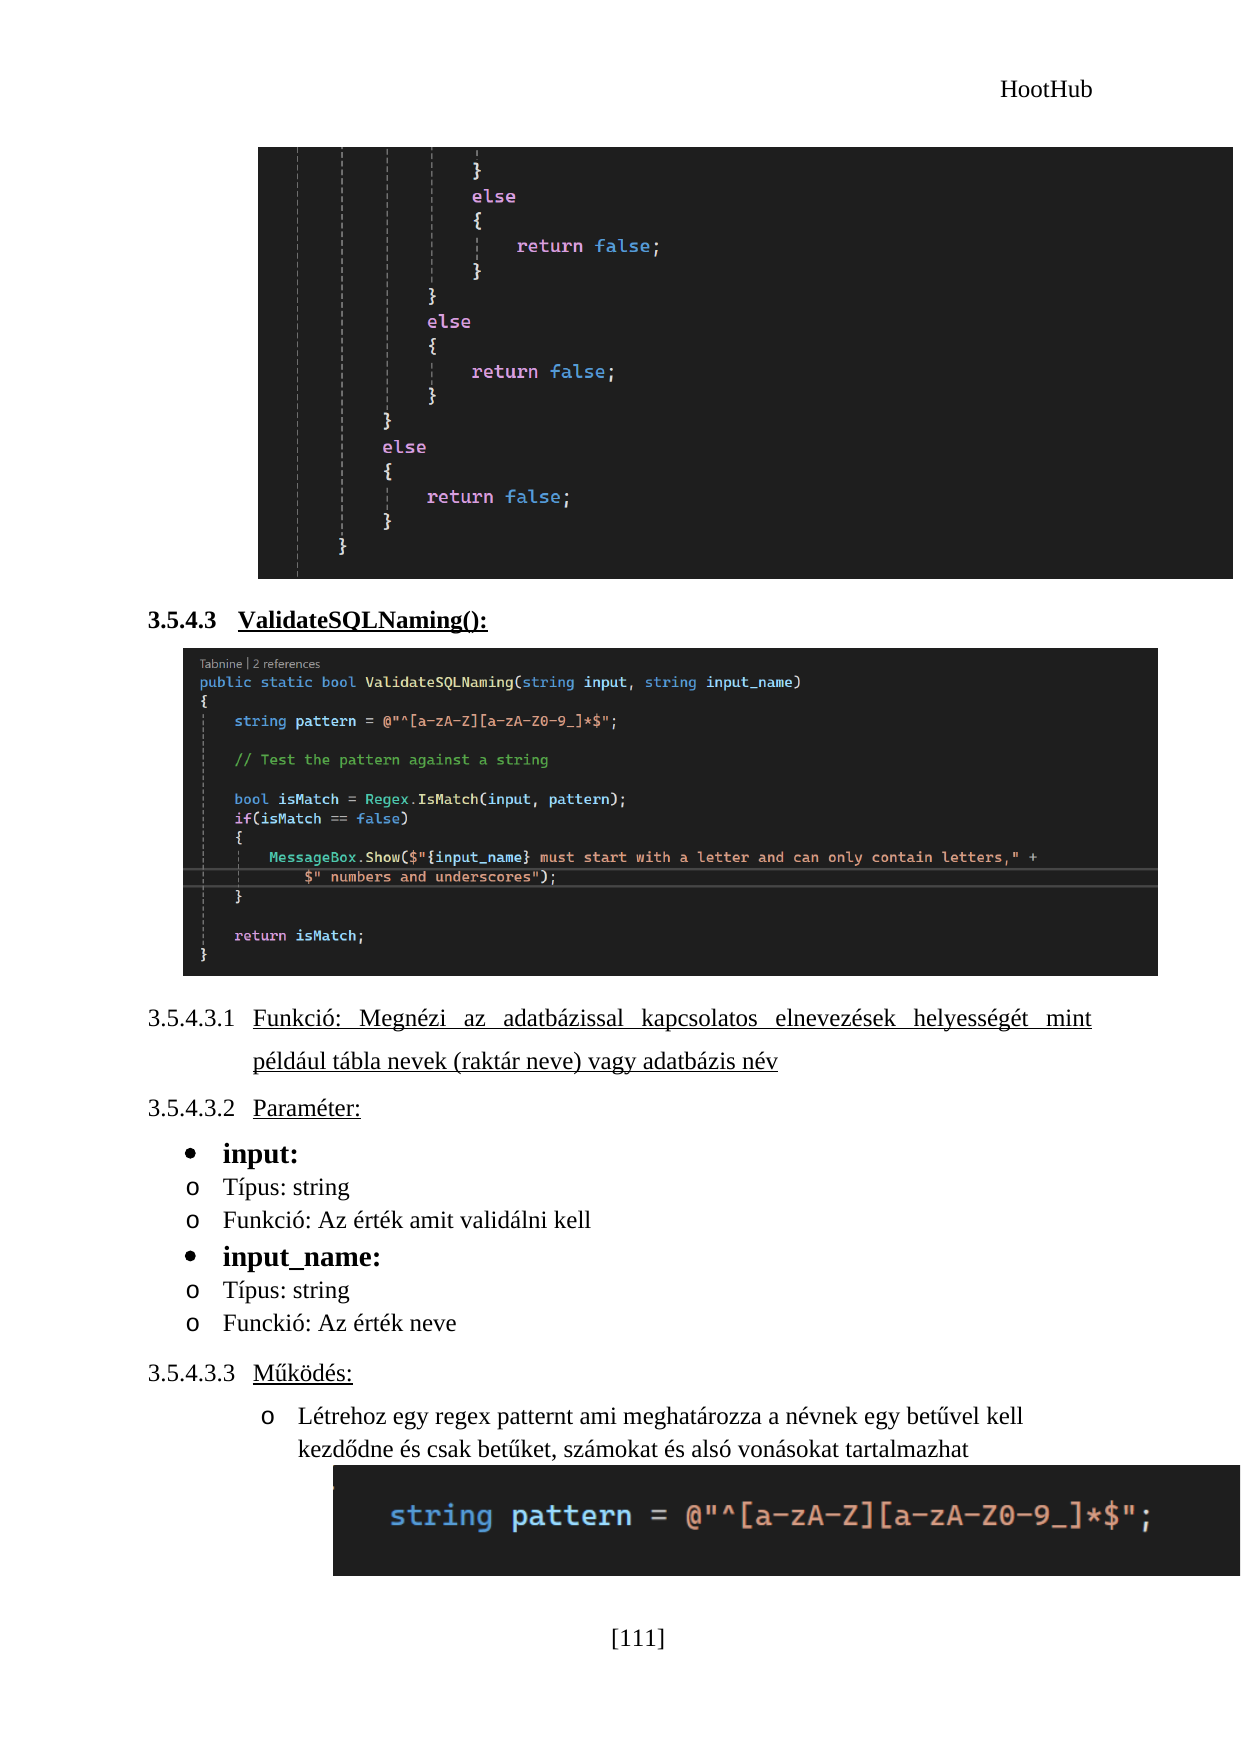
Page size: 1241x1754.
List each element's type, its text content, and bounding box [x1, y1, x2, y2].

list Funckió: Az érték neve [185, 1308, 1093, 1339]
subtitle Paraméter: [148, 1093, 1093, 1122]
picture [333, 1465, 1241, 1576]
list Funkció: Az érték amit validálni kell [185, 1206, 1093, 1236]
list input_name: [185, 1239, 1093, 1272]
list Létrehoz egy regex patternt ami meghatározza a névnek egy betűvel kell kezdődne és csak betűket, számokat és alsó vonásokat tartalmazhat [260, 1401, 1093, 1463]
subtitle ValidateSQLNaming(): [148, 605, 1093, 634]
picture [258, 147, 1233, 579]
list input: [185, 1136, 1093, 1170]
list Típus: string [185, 1172, 1093, 1203]
subtitle Működés: [148, 1358, 1093, 1387]
list Típus: string [185, 1275, 1093, 1306]
subtitle Funkció: Megnézi az adatbázissal kapcsolatos elnevezések helyességét mint például tábla nevek (raktár neve) vagy adatbázis név [148, 1003, 1093, 1074]
picture [183, 648, 1158, 976]
